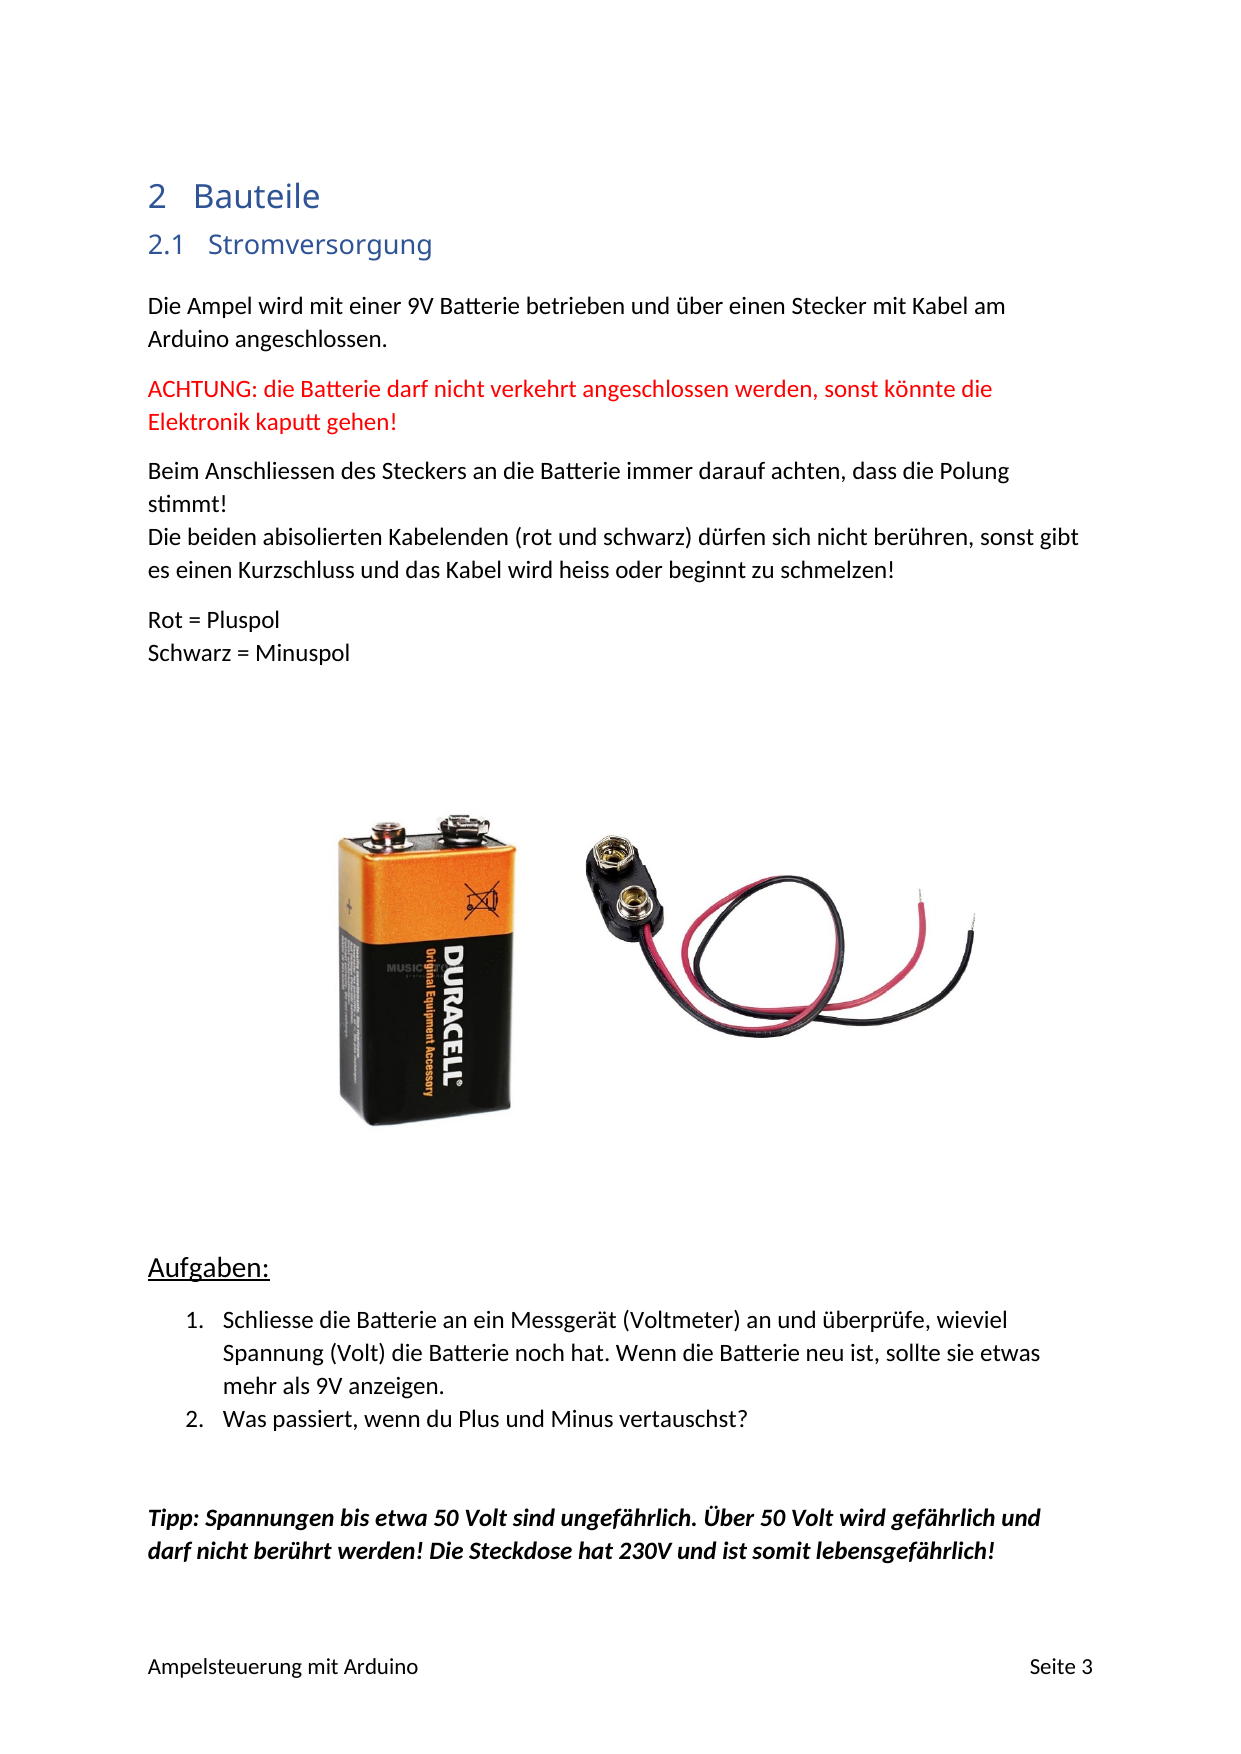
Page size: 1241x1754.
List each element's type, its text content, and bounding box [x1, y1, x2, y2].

list Schliesse die Batterie an ein Messgerät (Voltmeter) an und überprüfe, wieviel Spannung (Volt) die Batterie noch hat. Wenn die Batterie neu ist, sollte sie etwas mehr als 9V anzeigen. [185, 1304, 1093, 1401]
picture [265, 741, 976, 1131]
text Aufgaben: [148, 1249, 1093, 1285]
subtitle Bauteile [148, 173, 1093, 218]
text Die Ampel wird mit einer 9V Batterie betrieben und über einen Stecker mit Kabel am Arduino angeschlossen. [148, 291, 1093, 354]
text Beim Anschliessen des Steckers an die Batterie immer darauf achten, dass die Polung stimmt! Die beiden abisolierten Kabelenden (rot und schwarz) dürfen sich nicht berühren, sonst gibt es einen Kurzschluss und das Kabel wird heiss oder beginnt zu schmelzen! [148, 456, 1093, 585]
list Was passiert, wenn du Plus und Minus vertauschst? [185, 1403, 1093, 1433]
text ACHTUNG: die Batterie darf nicht verkehrt angeschlossen werden, sonst könnte die Elektronik kaputt gehen! [148, 373, 1093, 436]
text Tipp: Spannungen bis etwa 50 Volt sind ungefährlich. Über 50 Volt wird gefährlich und darf nicht berührt werden! Die Steckdose hat 230V und ist somit lebensgefährlich! [148, 1502, 1093, 1566]
subtitle Stromversorgung [148, 226, 1093, 263]
text Rot = Pluspol Schwarz = Minuspol [148, 604, 1093, 667]
